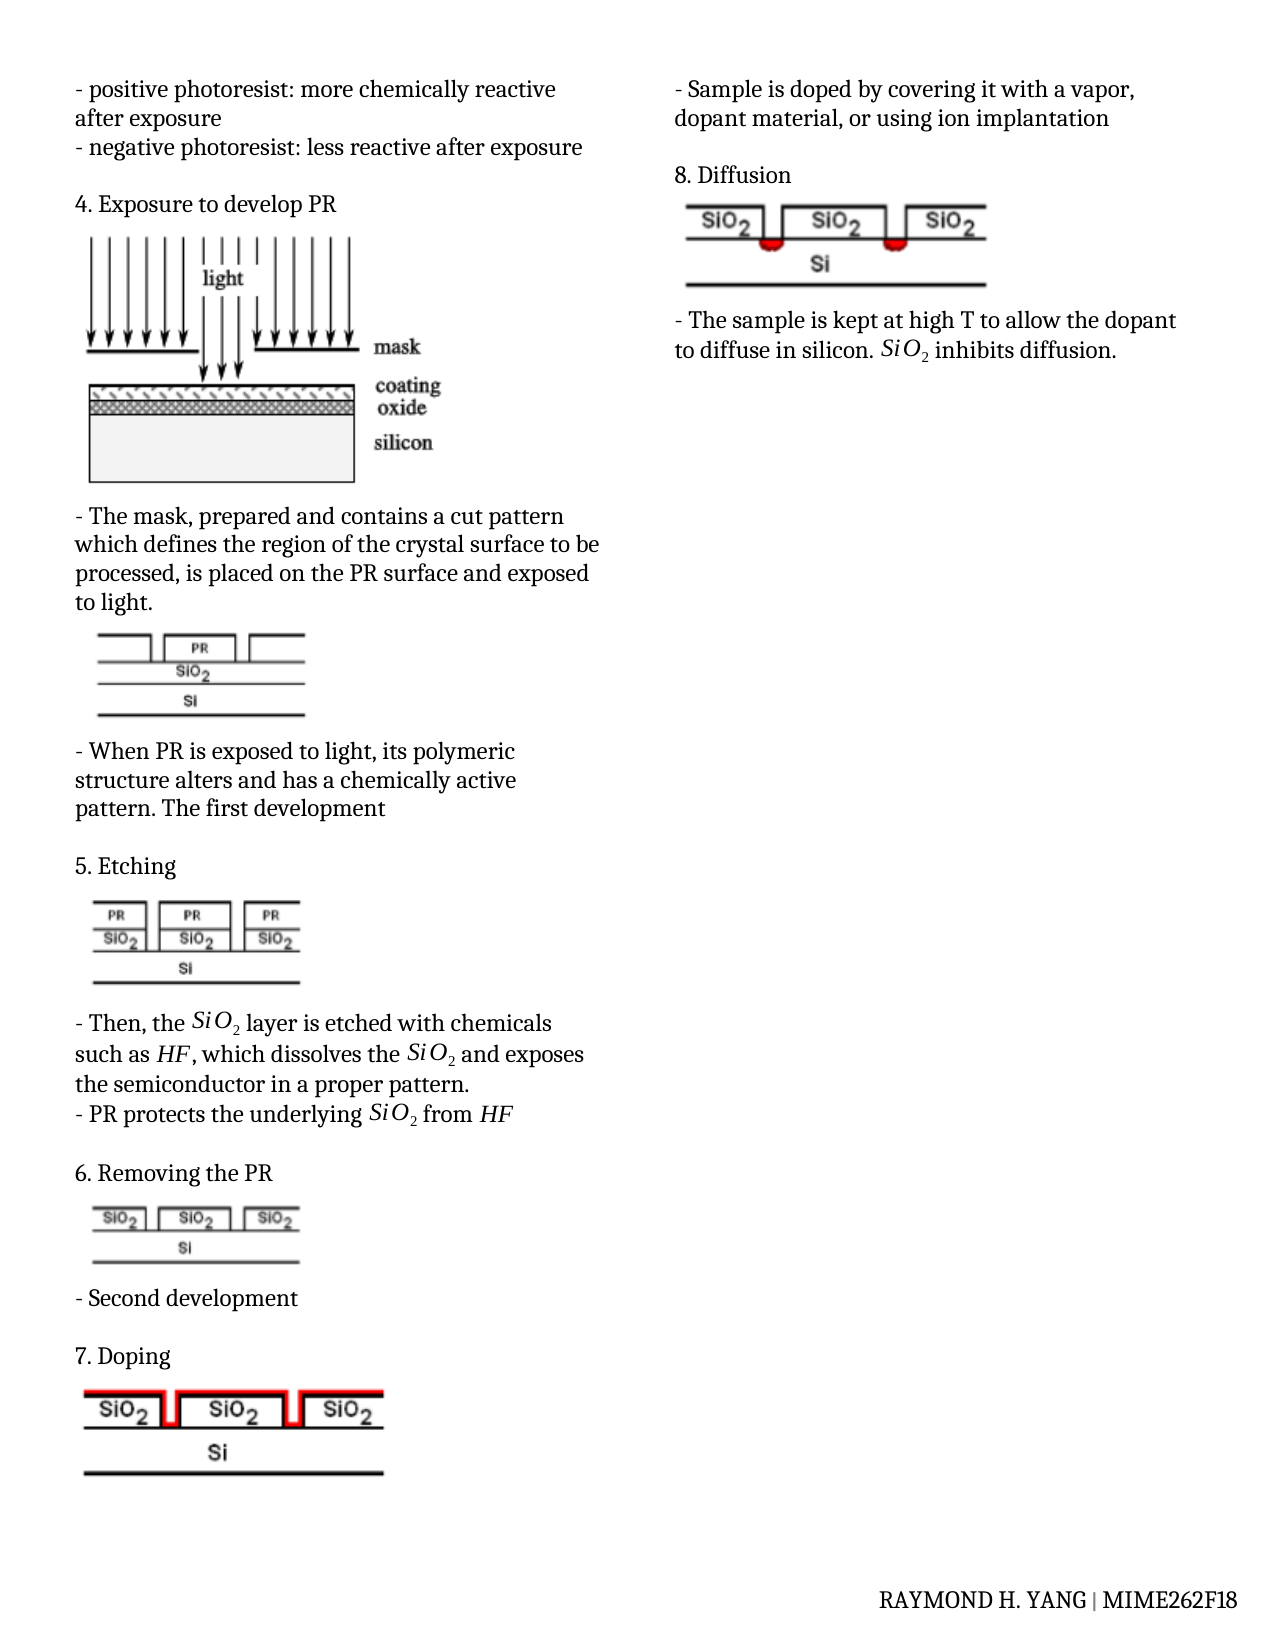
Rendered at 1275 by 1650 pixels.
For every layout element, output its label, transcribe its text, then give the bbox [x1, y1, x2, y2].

picture [75, 880, 322, 1008]
text - Sample is doped by covering it with a vapor, dopant material, or using ion implantation [674, 75, 1200, 132]
picture [75, 1370, 400, 1493]
picture [75, 616, 327, 737]
text 7. Doping [75, 1342, 601, 1371]
text 5. Etching [75, 852, 601, 881]
text - The sample is kept at high T to allow the dopant to diffuse in silicon. inhibits diffusion. [674, 306, 1200, 366]
picture [75, 1187, 324, 1285]
text - When PR is exposed to light, its polymeric structure alters and has a chemically active pattern. The first development [75, 737, 601, 823]
text - positive photoresist: more chemically reactive after exposure [75, 75, 601, 132]
text - The mask, prepared and contains a cut pattern which defines the region of the crystal surface to be processed, is placed on the PR surface and exposed to light. [75, 502, 601, 617]
text - PR protects the underlying from [75, 1099, 601, 1130]
picture [75, 218, 446, 502]
text 4. Exposure to develop PR [75, 190, 601, 219]
picture [674, 190, 1004, 306]
text - negative photoresist: less reactive after exposure [75, 132, 601, 161]
text - Second development [75, 1284, 601, 1342]
text 8. Diffusion [674, 161, 1200, 190]
text 6. Removing the PR [75, 1159, 601, 1187]
text - Then, the layer is etched with chemicals such as , which dissolves the and exposes the semiconductor in a proper pattern. [75, 1007, 601, 1099]
